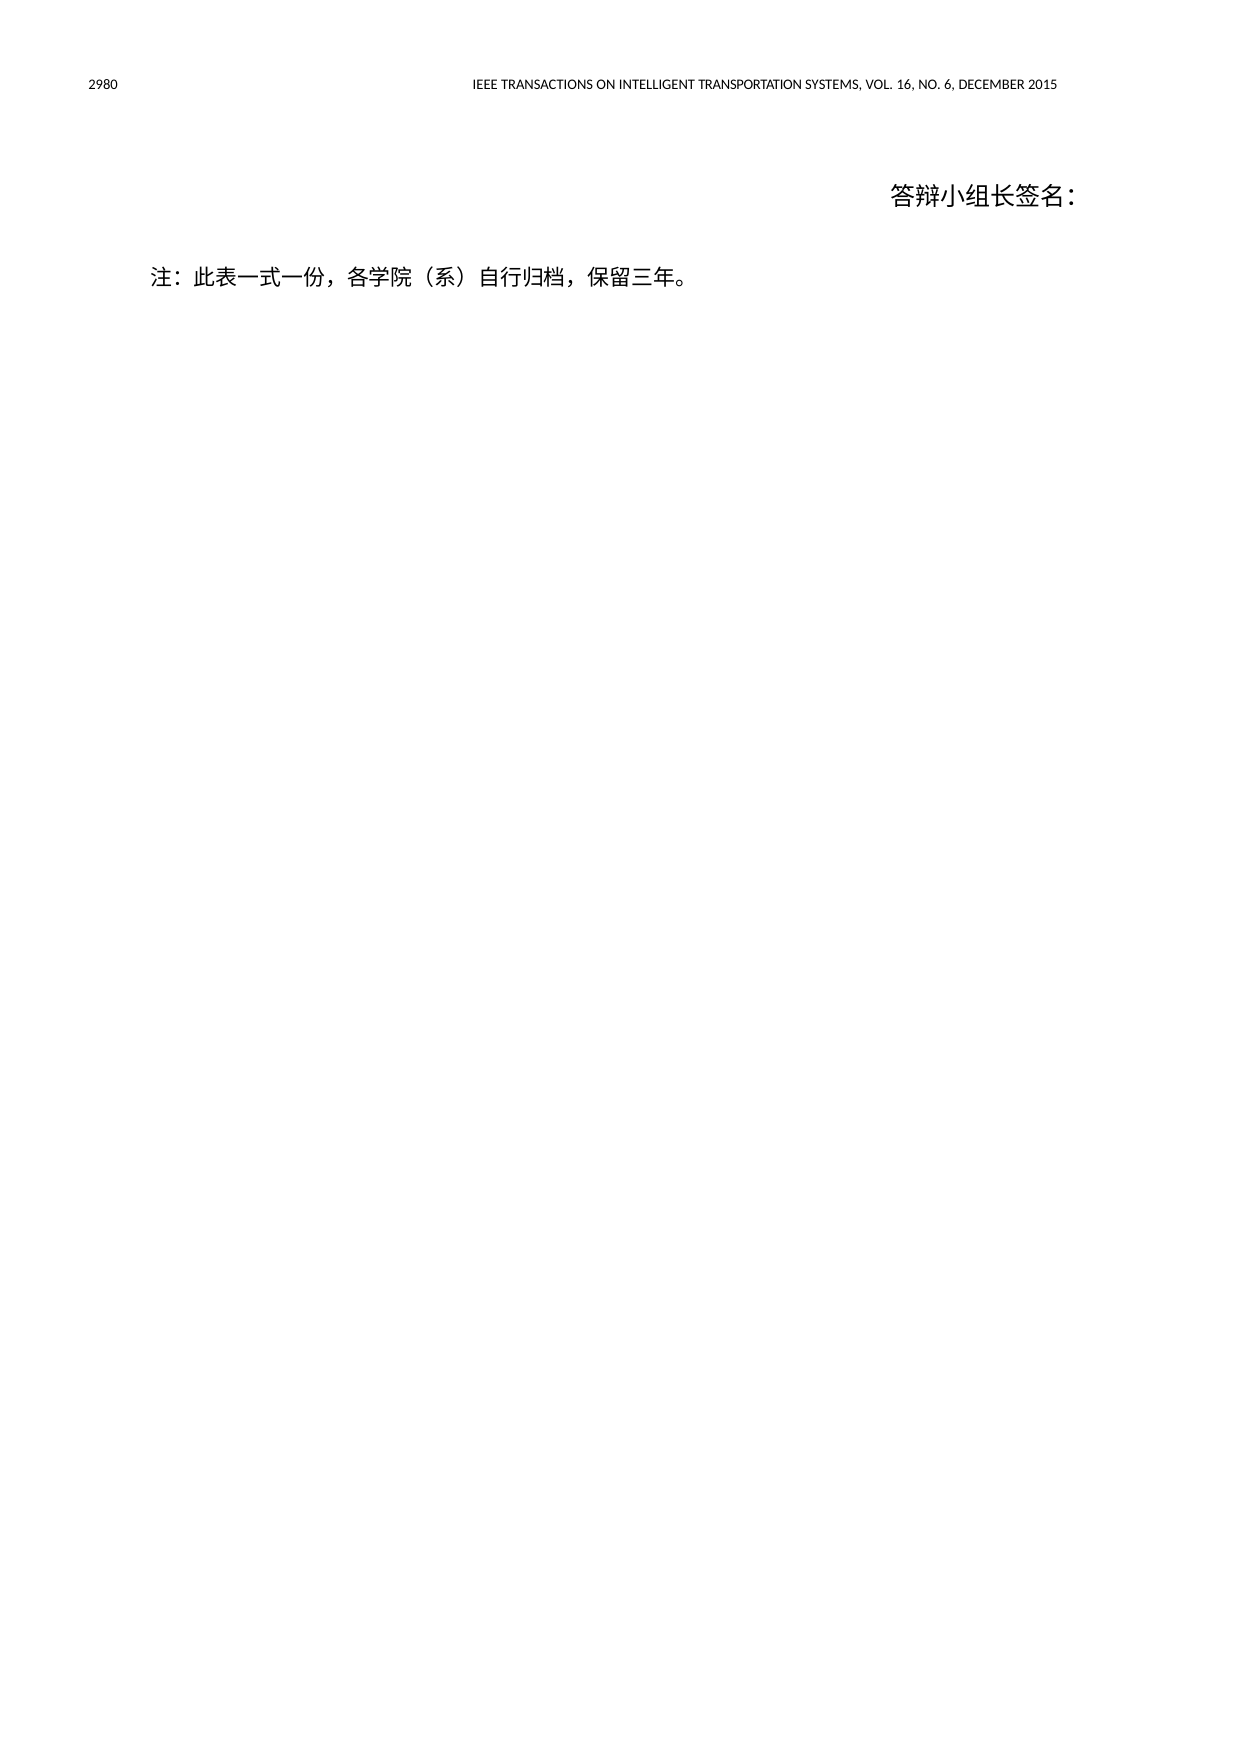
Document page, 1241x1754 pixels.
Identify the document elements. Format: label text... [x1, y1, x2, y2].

text 答辩小组长签名： [150, 162, 1090, 227]
text 注：此表一式一份，各学院（系）自行归档，保留三年。 [150, 259, 1090, 292]
